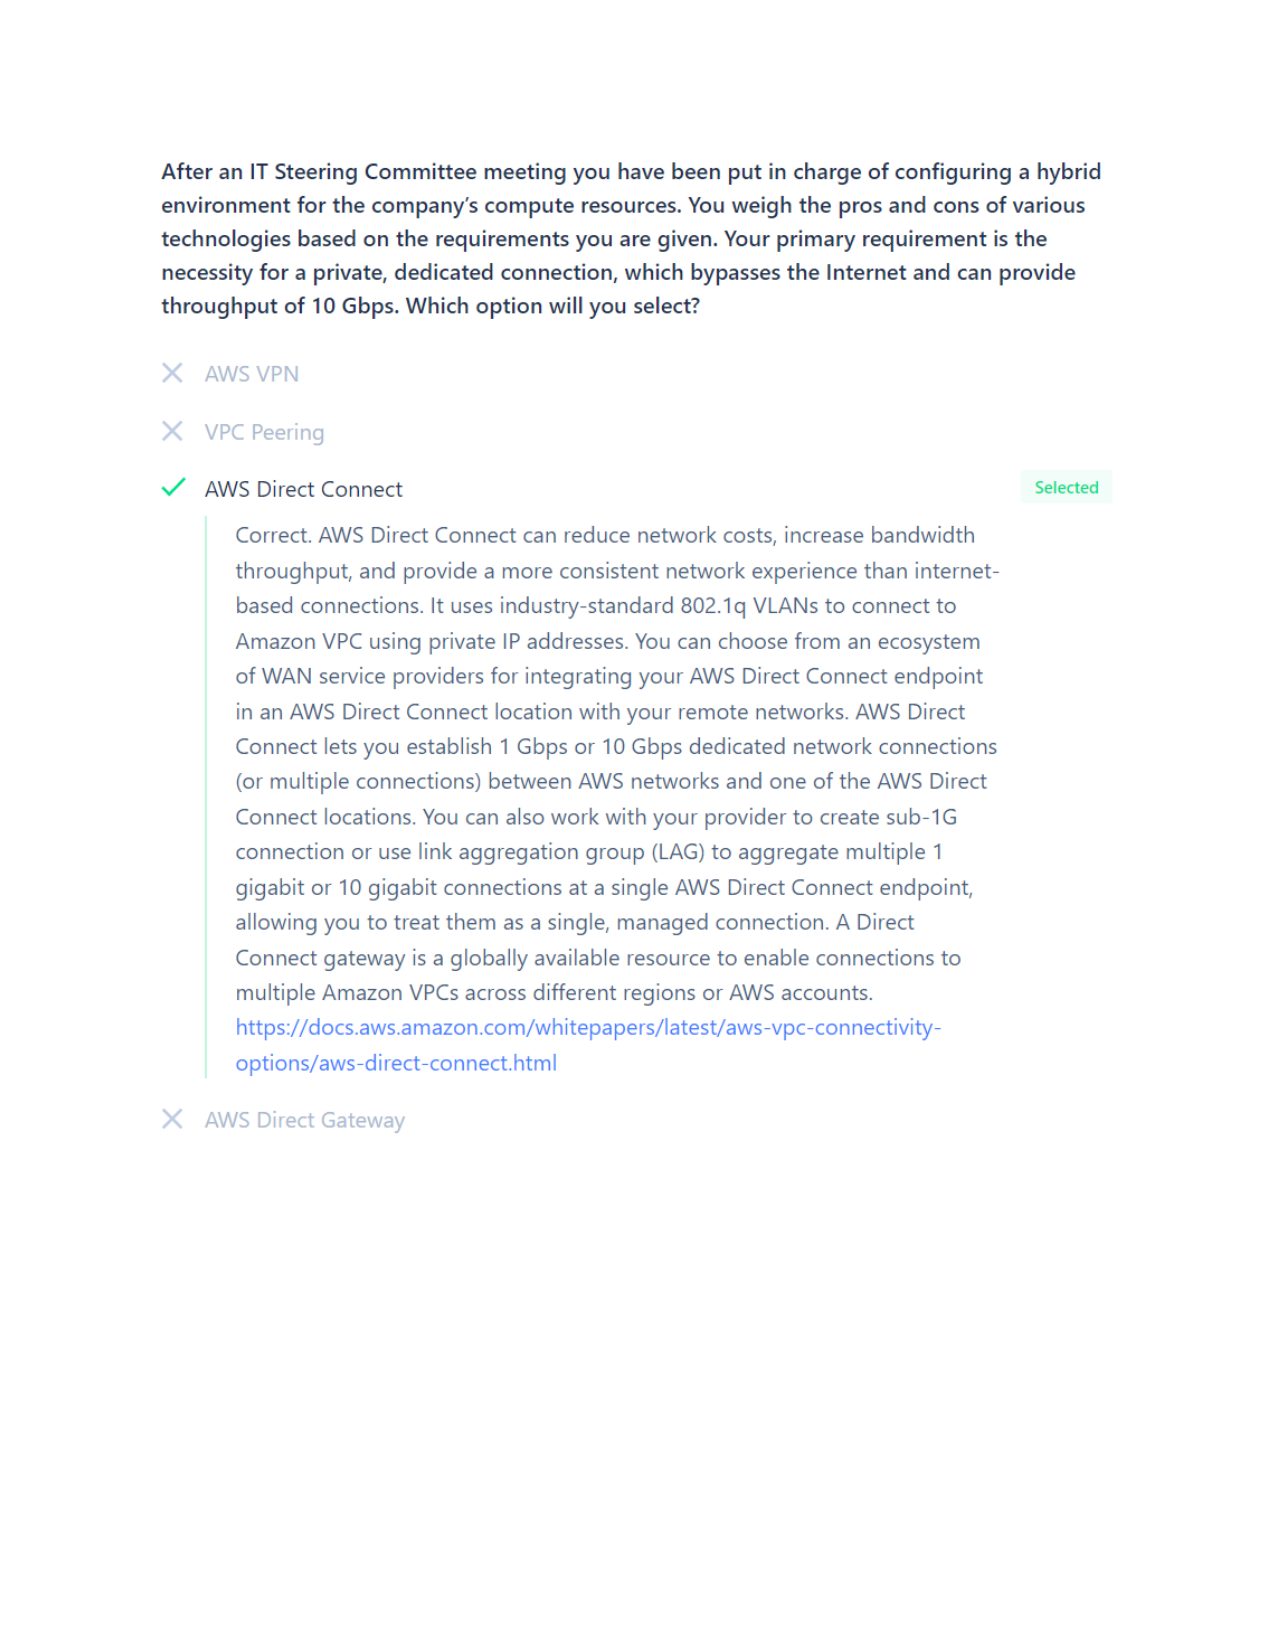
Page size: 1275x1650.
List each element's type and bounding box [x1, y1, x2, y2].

picture [150, 150, 1125, 1150]
